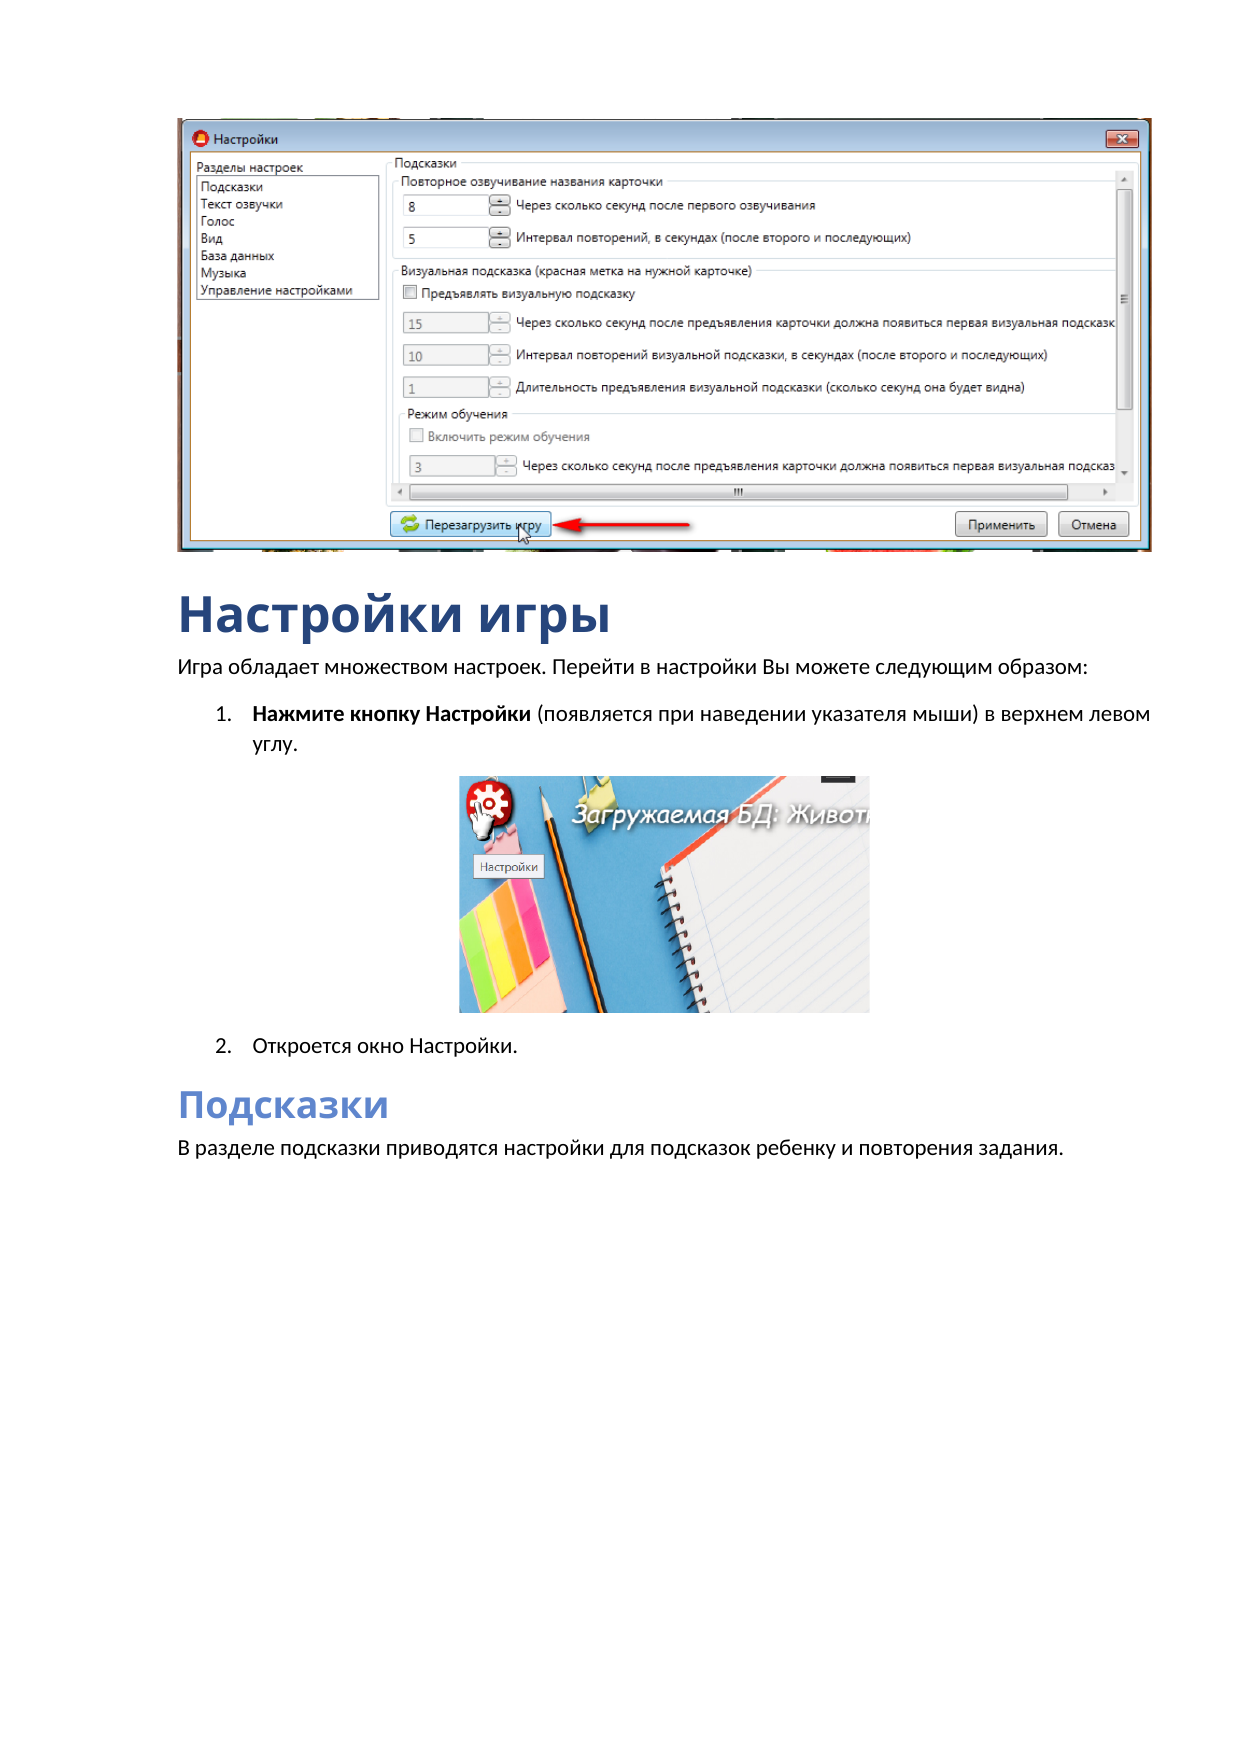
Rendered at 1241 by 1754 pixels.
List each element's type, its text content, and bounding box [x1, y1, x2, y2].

list Откроется окно Настройки. [215, 1031, 1152, 1059]
picture [459, 776, 870, 1013]
list Нажмите кнопку Настройки (появляется при наведении указателя мыши) в верхнем левом углу. [215, 699, 1152, 757]
text В разделе подсказки приводятся настройки для подсказок ребенку и повторения задания. [177, 1133, 1152, 1161]
picture [177, 118, 1152, 552]
text Игра обладает множеством настроек. Перейти в настройки Вы можете следующим образом: [177, 652, 1152, 680]
subtitle Настройки игры [177, 579, 1152, 647]
subtitle Подсказки [177, 1078, 1152, 1129]
